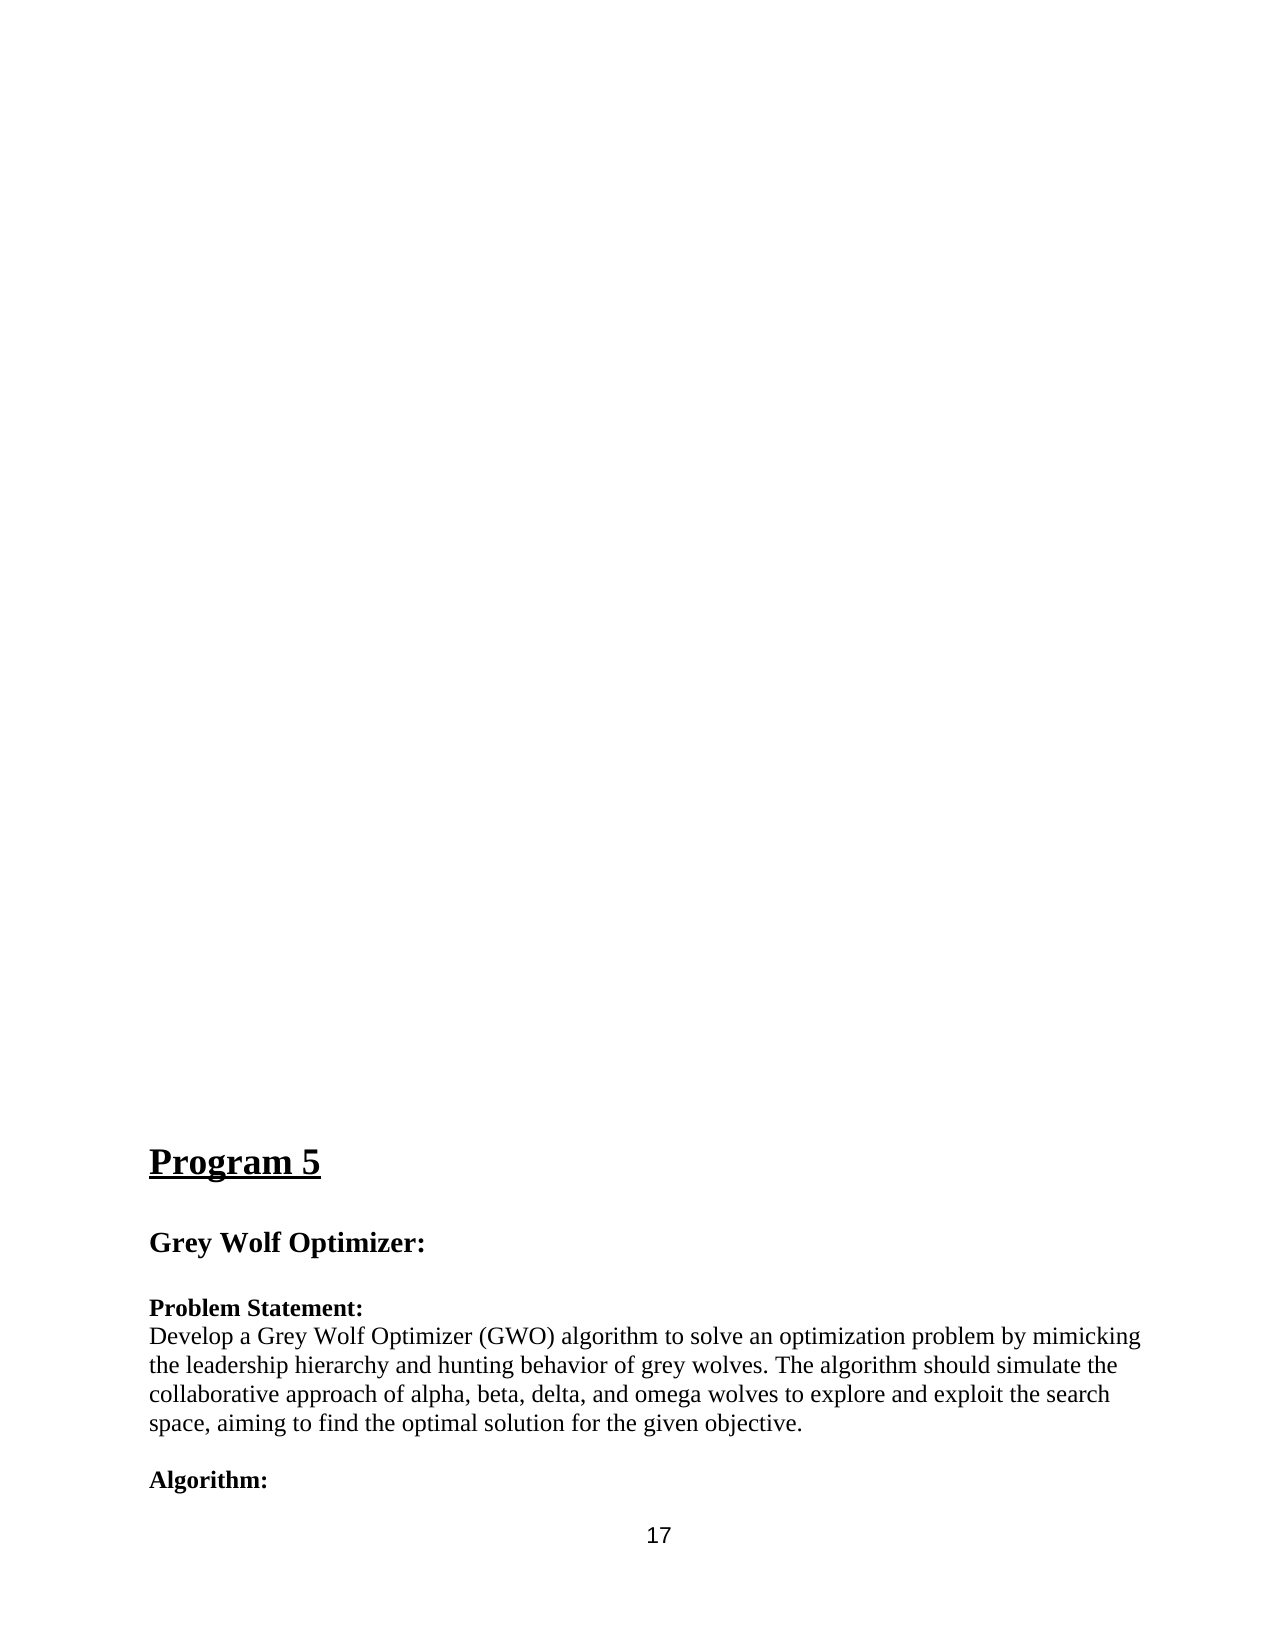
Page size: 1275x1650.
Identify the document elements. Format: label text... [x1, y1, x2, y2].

text Grey Wolf Optimizer: [149, 1226, 1169, 1259]
text Develop a Grey Wolf Optimizer (GWO) algorithm to solve an optimization problem by mimicking the leadership hierarchy and hunting behavior of grey wolves. The algorithm should simulate the collaborative approach of alpha, beta, delta, and omega wolves to explore and exploit the search space, aiming to find the optimal solution for the given objective. [149, 1321, 1169, 1436]
text Problem Statement: [149, 1293, 1169, 1321]
text Algorithm: [149, 1465, 1169, 1494]
text Program 5 [149, 1139, 1169, 1182]
